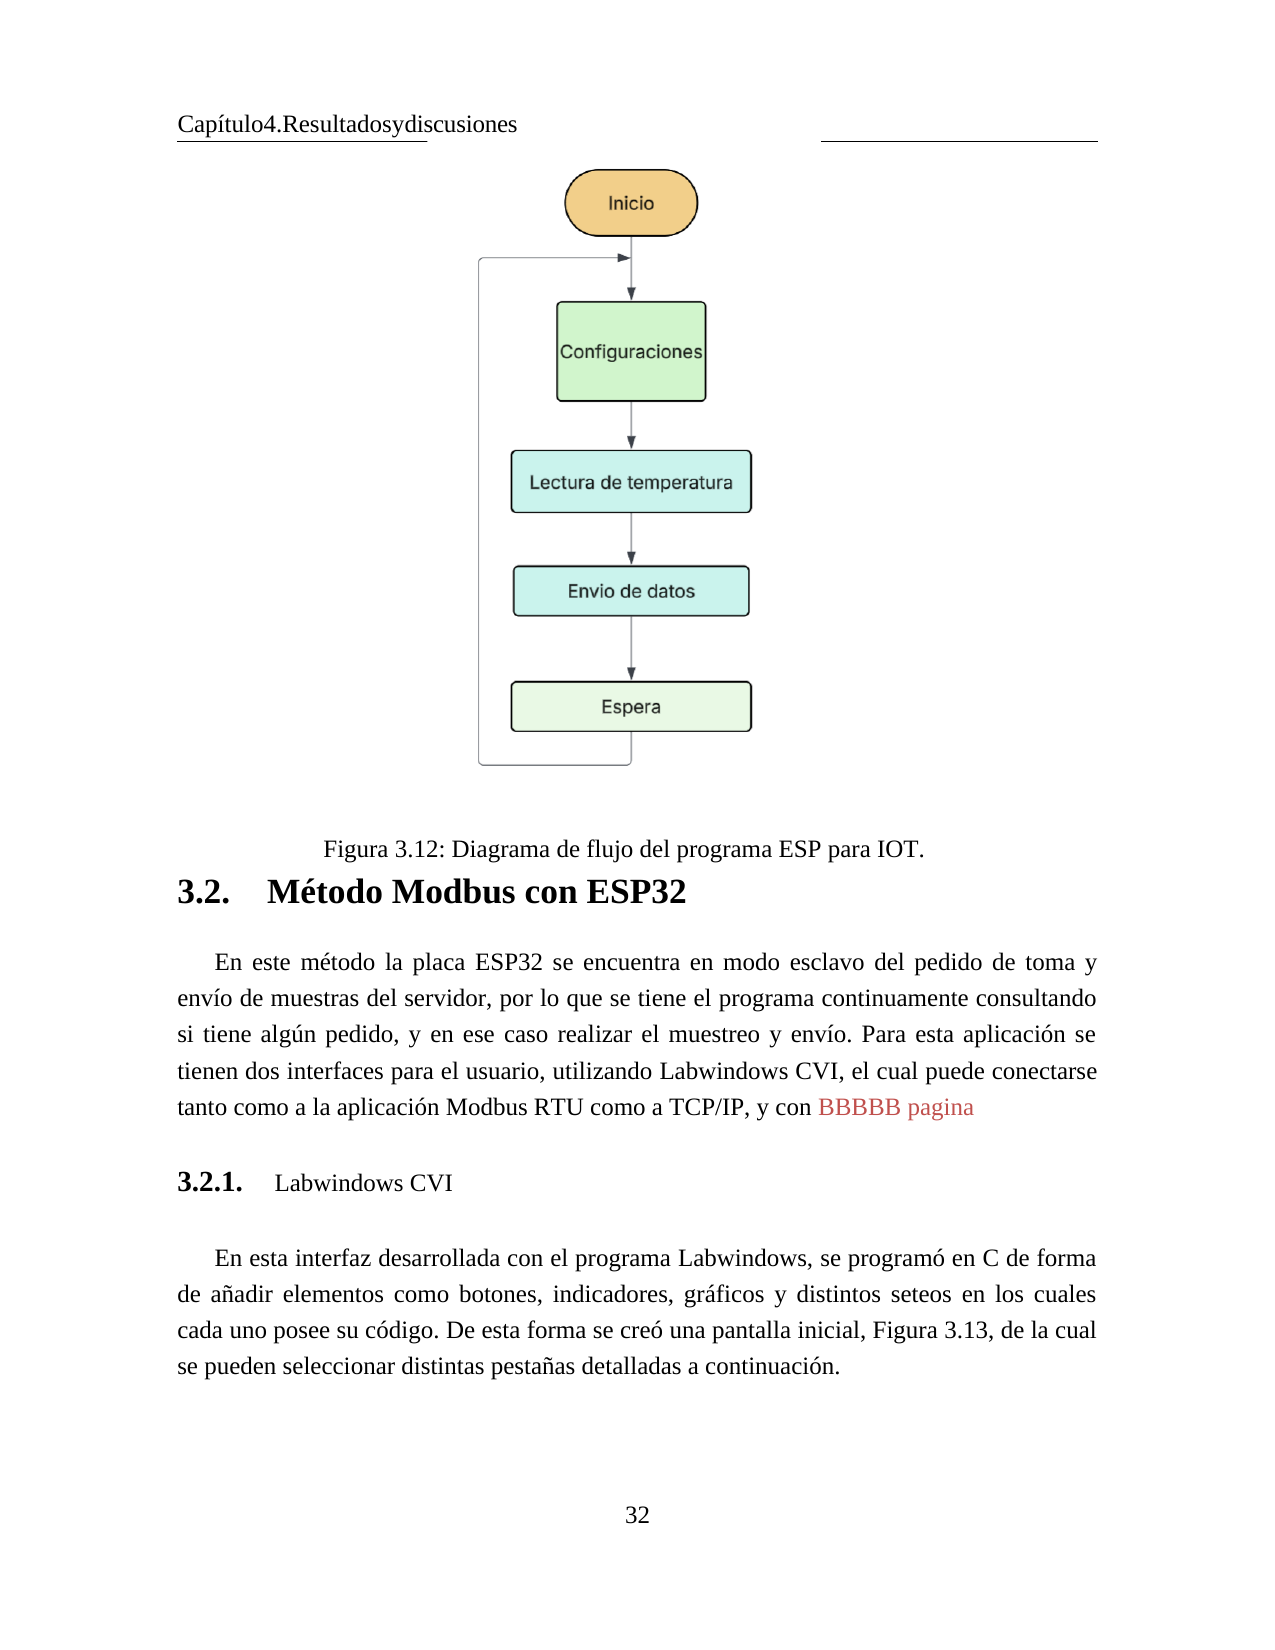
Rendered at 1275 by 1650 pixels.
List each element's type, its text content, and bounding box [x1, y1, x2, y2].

text En este método la placa ESP32 se encuentra en modo esclavo del pedido de toma y envío de muestras del servidor, por lo que se tiene el programa continuamente consultando si tiene algún pedido, y en ese caso realizar el muestreo y envío. Para esta aplicación se tienen dos interfaces para el usuario, utilizando Labwindows CVI, el cual puede conectarse tanto como a la aplicación Modbus RTU como a TCP/IP, y con BBBBB pagina [177, 947, 1098, 1121]
text Figura 3.12: Diagrama de flujo del programa ESP para IOT. [150, 834, 1098, 863]
picture [427, 141, 821, 791]
subtitle Método Modbus con ESP32 [177, 870, 1200, 911]
list Labwindows CVI [177, 1164, 1098, 1198]
text En esta interfaz desarrollada con el programa Labwindows, se programó en C de forma de añadir elementos como botones, indicadores, gráficos y distintos seteos en los cuales cada uno posee su código. De esta forma se creó una pantalla inicial, Figura 3.13, de la cual se pueden seleccionar distintas pestañas detalladas a continuación. [177, 1243, 1098, 1380]
